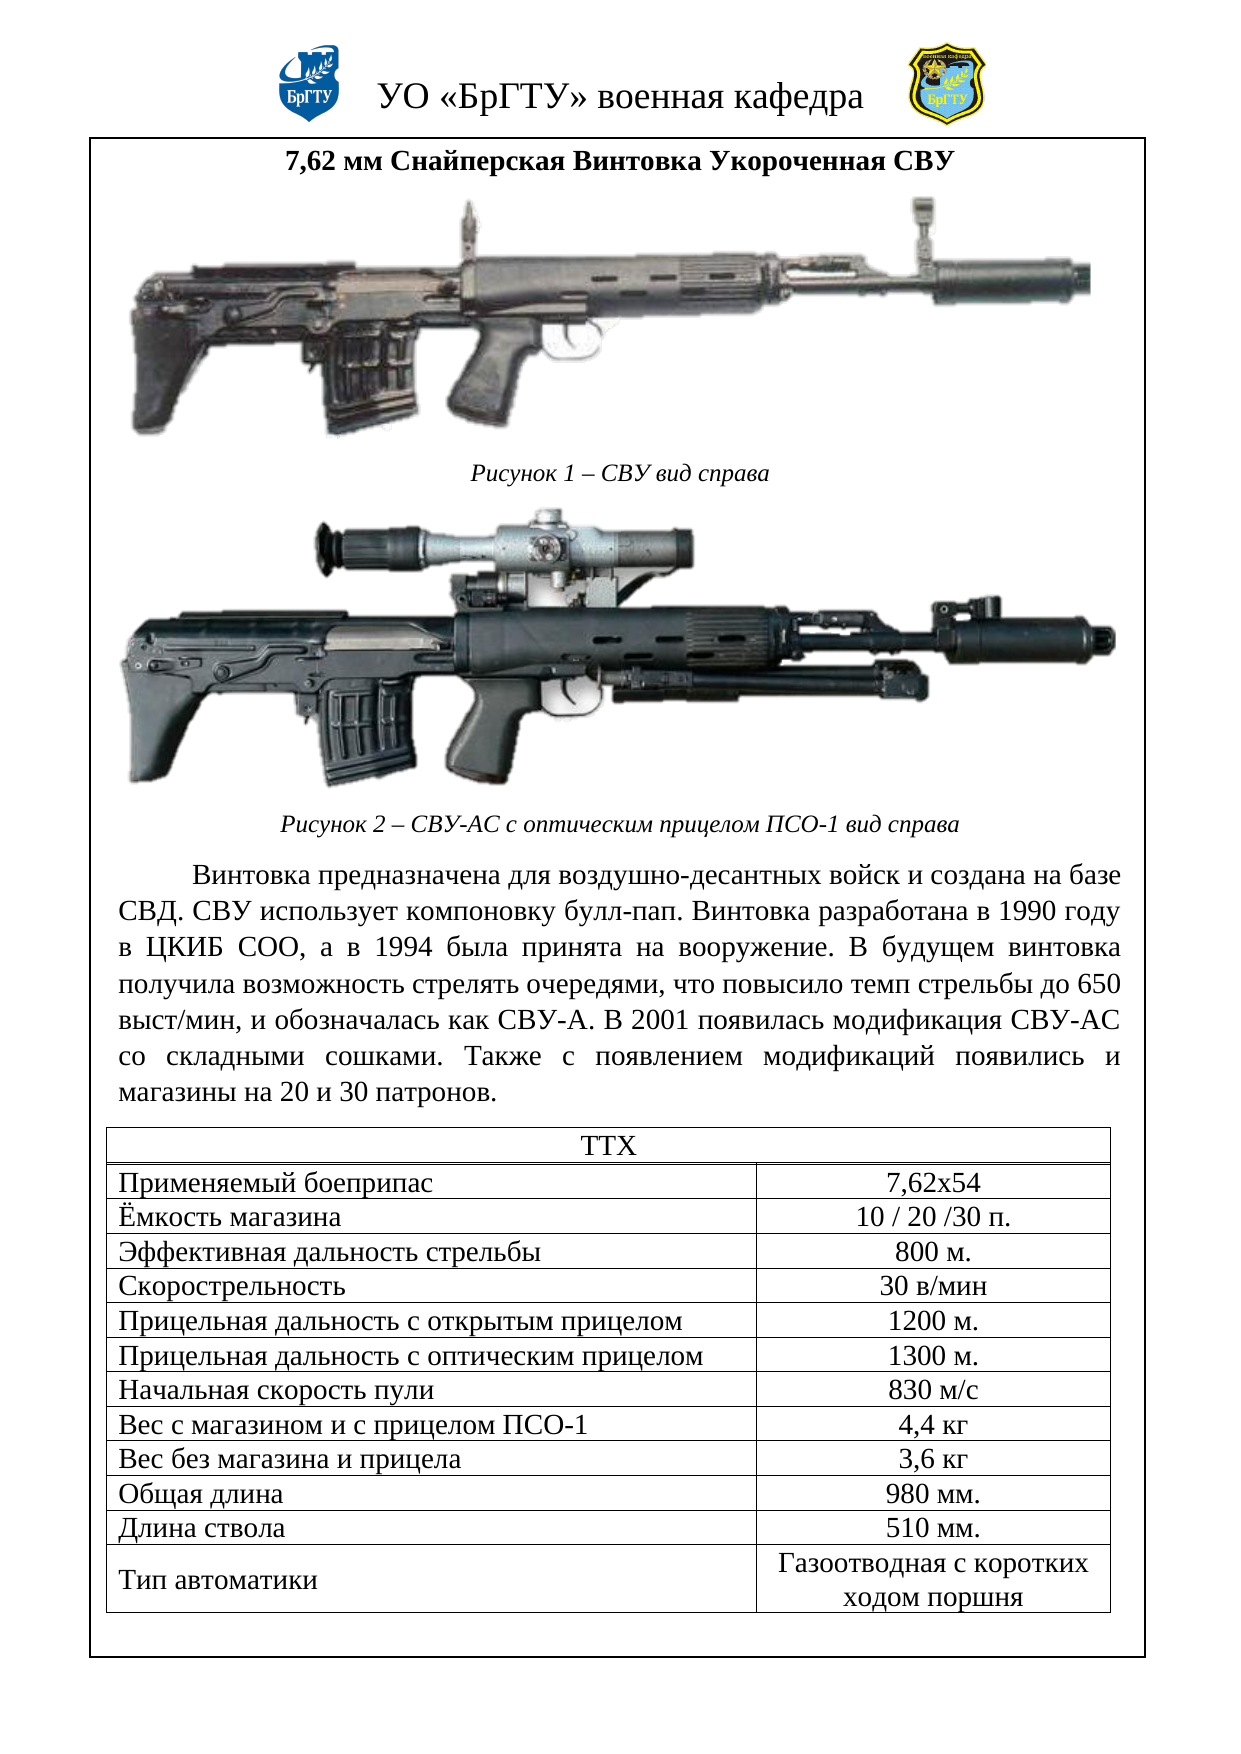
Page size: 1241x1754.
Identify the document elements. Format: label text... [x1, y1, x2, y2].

table_cell Общая длина [107, 1476, 756, 1509]
table_cell Длина ствола [107, 1511, 756, 1544]
picture [270, 44, 348, 123]
table_cell 800 м. [757, 1234, 1110, 1267]
table_cell Начальная скорость пули [107, 1372, 756, 1406]
table_cell Тип автоматики [107, 1545, 756, 1612]
table_header ТТХ [107, 1128, 1110, 1162]
table_cell Прицельная дальность с открытым прицелом [107, 1303, 756, 1337]
table_cell Ёмкость магазина [107, 1199, 756, 1233]
table_cell 3,6 кг [757, 1441, 1110, 1475]
text Рисунок 1 – СВУ вид справа [118, 458, 1122, 486]
table_cell Вес с магазином и с прицелом ПСО-1 [107, 1407, 756, 1440]
table_cell Скорострельность [107, 1269, 756, 1302]
text Винтовка предназначена для воздушно-десантных войск и создана на базе СВД. СВУ использует компоновку булл-пап. Винтовка разработана в 1990 году в ЦКИБ СОО, а в 1994 была принята на вооружение. В будущем винтовка получила возможность стрелять очередями, что повысило темп стрельбы до 650 выст/мин, и обозначалась как СВУ-А. В 2001 появилась модификация СВУ-АС со складными сошками. Также с появлением модификаций появились и магазины на 20 и 30 патронов. [118, 857, 1122, 1108]
table_cell 30 в/мин [757, 1269, 1110, 1302]
table_cell Эффективная дальность стрельбы [107, 1234, 756, 1267]
table_cell Газоотводная с коротких ходом поршня [757, 1545, 1110, 1612]
picture [118, 505, 1123, 791]
table_cell Применяемый боеприпас [107, 1165, 756, 1198]
table_cell 10 / 20 /30 п. [757, 1199, 1110, 1233]
table_cell 510 мм. [757, 1511, 1110, 1544]
table_cell 1300 м. [757, 1338, 1110, 1371]
table_cell 980 мм. [757, 1476, 1110, 1509]
table_cell Вес без магазина и прицела [107, 1441, 756, 1475]
text 7,62 мм Снайперская Винтовка Укороченная СВУ [118, 143, 1122, 177]
table_cell 830 м/с [757, 1372, 1110, 1406]
picture [126, 196, 1114, 439]
text Рисунок 2 – СВУ-АС с оптическим прицелом ПСО-1 вид справа [118, 809, 1122, 838]
table_cell 1200 м. [757, 1303, 1110, 1337]
table_cell 7,62х54 [757, 1165, 1110, 1198]
picture [907, 42, 987, 126]
table_cell Прицельная дальность с оптическим прицелом [107, 1338, 756, 1371]
table_cell 4,4 кг [757, 1407, 1110, 1440]
